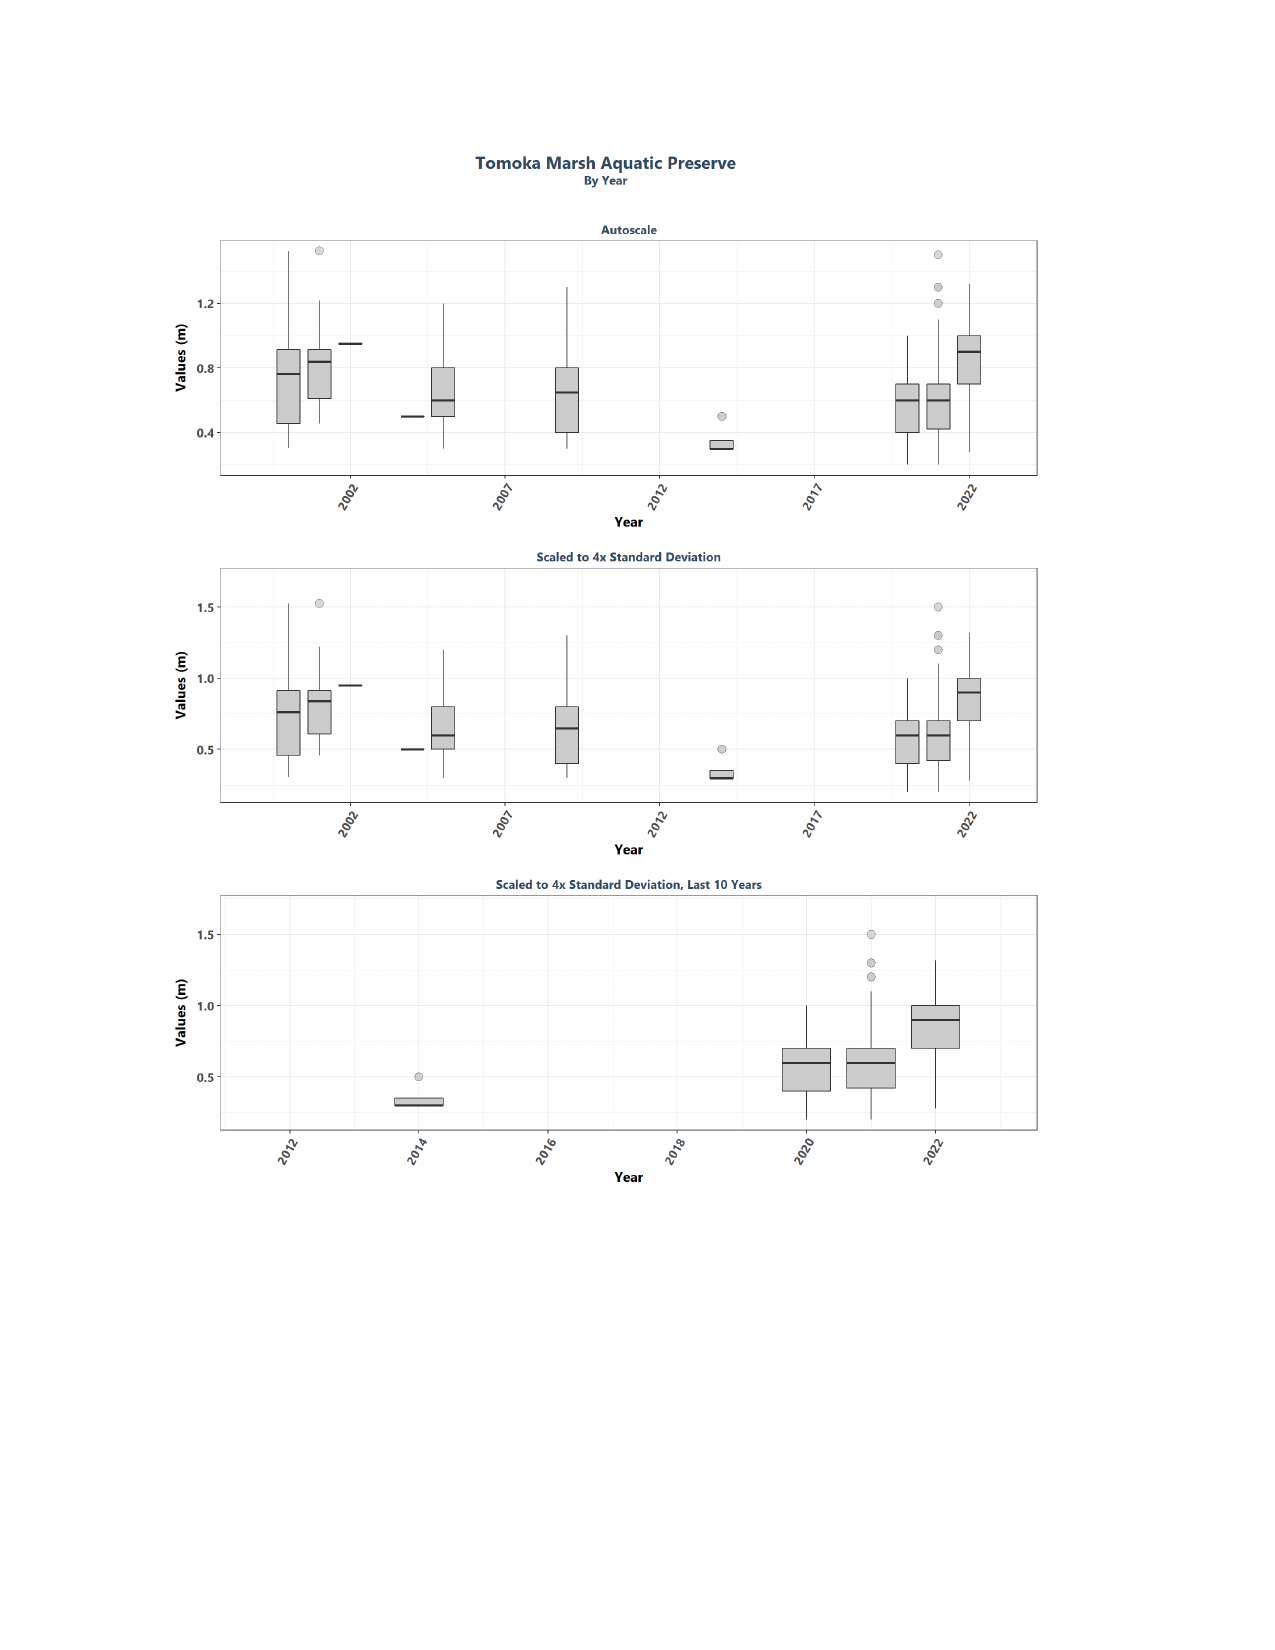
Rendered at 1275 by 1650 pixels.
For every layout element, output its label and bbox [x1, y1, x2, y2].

picture [168, 150, 1044, 1200]
